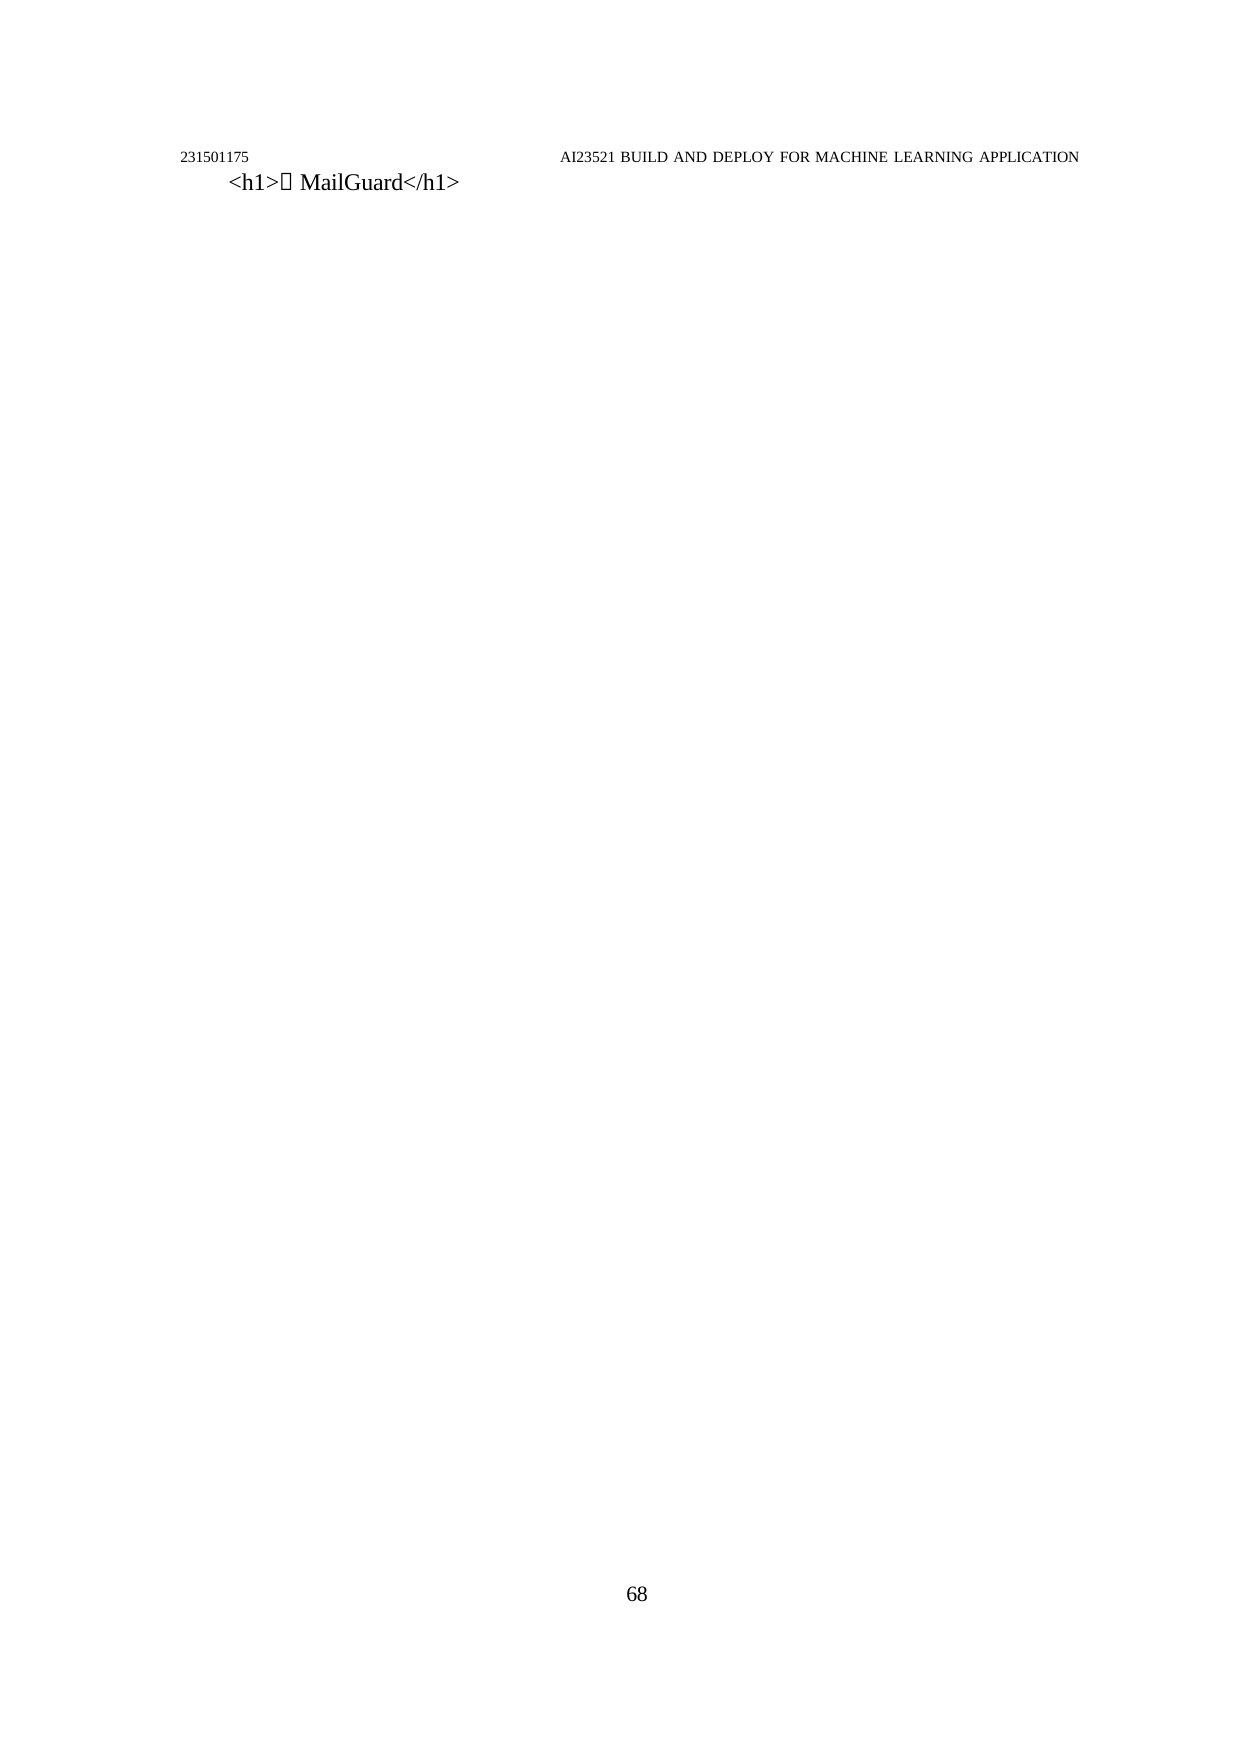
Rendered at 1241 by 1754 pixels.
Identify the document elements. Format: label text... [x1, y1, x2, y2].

text <h1>📧 MailGuard</h1> [228, 164, 1152, 197]
